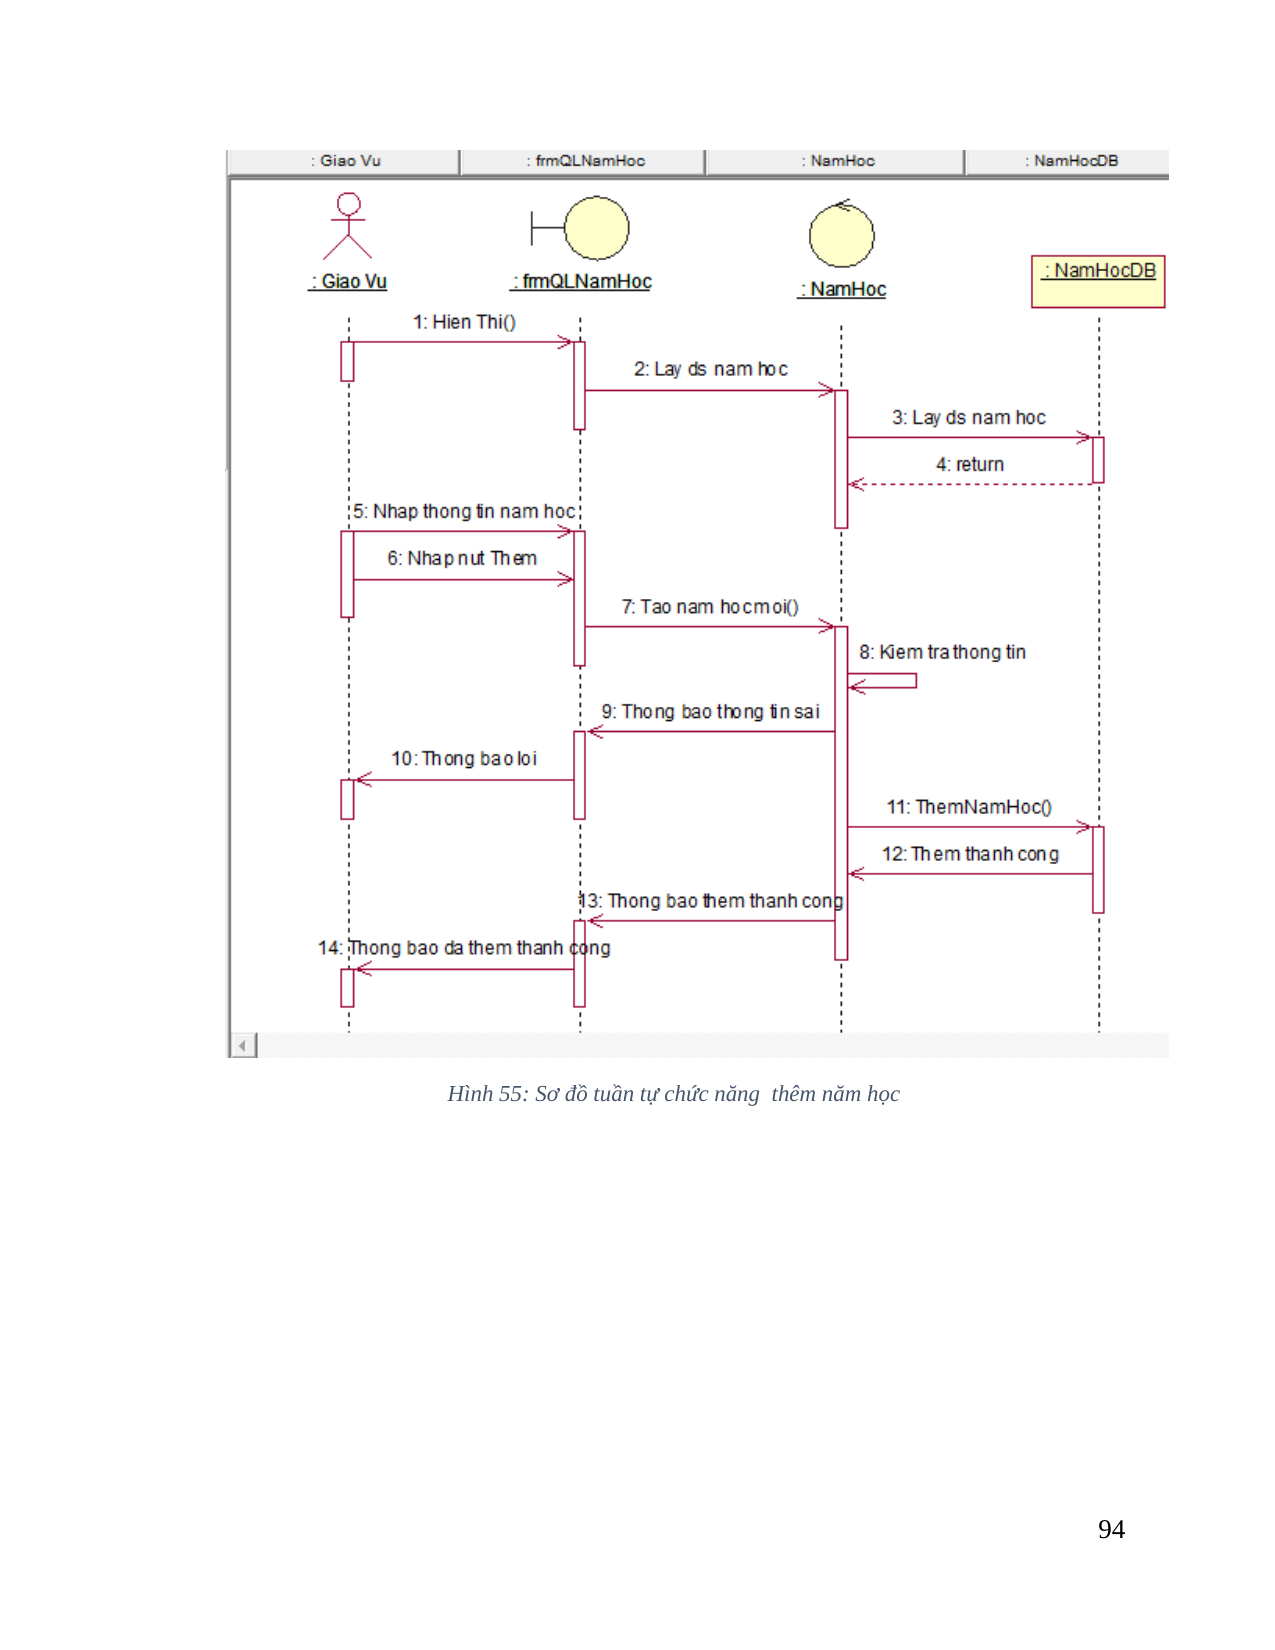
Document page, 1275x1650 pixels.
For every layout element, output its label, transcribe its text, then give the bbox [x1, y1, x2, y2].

picture [225, 150, 1169, 1058]
text Hình 55: Sơ đồ tuần tự chức năng thêm năm học [150, 1079, 1125, 1106]
